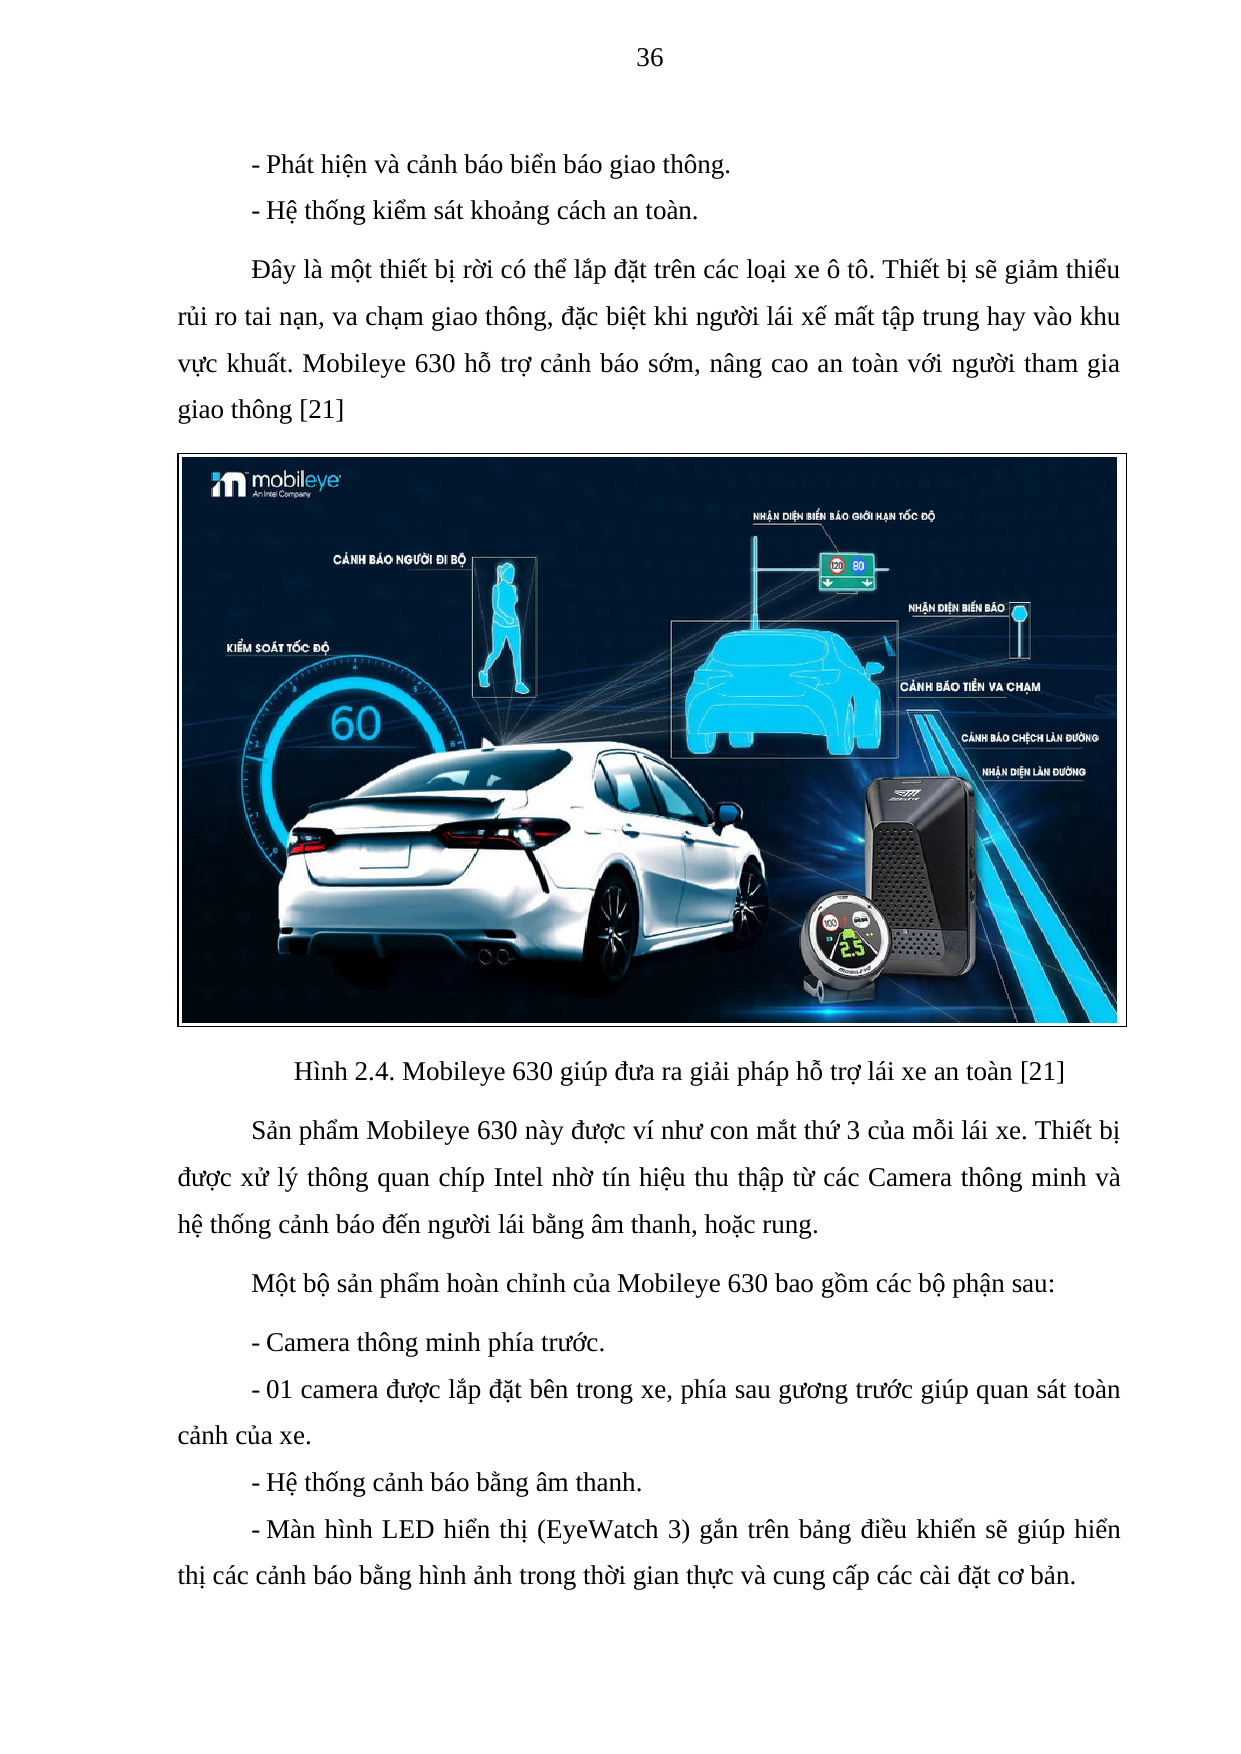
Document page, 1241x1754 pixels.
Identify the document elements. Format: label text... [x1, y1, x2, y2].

picture [179, 454, 1126, 1026]
list 01 camera được lắp đặt bên trong xe, phía sau gương trước giúp quan sát toàn cảnh của xe. [177, 1373, 1122, 1451]
list Màn hình LED hiển thị (EyeWatch 3) gắn trên bảng điều khiển sẽ giúp hiển thị các cảnh báo bằng hình ảnh trong thời gian thực và cung cấp các cài đặt cơ bản. [177, 1513, 1122, 1591]
list Camera thông minh phía trước. [177, 1326, 1122, 1357]
text Hình 2.. Mobileye 630 giúp đưa ra giải pháp hỗ trợ lái xe an toàn [177, 1055, 1122, 1086]
list Phát hiện và cảnh báo biển báo giao thông. [177, 148, 1122, 179]
text Một bộ sản phẩm hoàn chỉnh của Mobileye 630 bao gồm các bộ phận sau: [177, 1267, 1122, 1298]
text Sản phẩm Mobileye 630 này được ví như con mắt thứ 3 của mỗi lái xe. Thiết bị được xử lý thông quan chíp Intel nhờ tín hiệu thu thập từ các Camera thông minh và hệ thống cảnh báo đến người lái bằng âm thanh, hoặc rung. [177, 1114, 1122, 1239]
list Hệ thống kiểm sát khoảng cách an toàn. [177, 194, 1122, 226]
text Đây là một thiết bị rời có thể lắp đặt trên các loại xe ô tô. Thiết bị sẽ giảm thiểu rủi ro tai nạn, va chạm giao thông, đặc biệt khi người lái xế mất tập trung hay vào khu vực khuất. Mobileye 630 hỗ trợ cảnh báo sớm, nâng cao an toàn với người tham gia giao thông [177, 253, 1122, 425]
list Hệ thống cảnh báo bằng âm thanh. [177, 1466, 1122, 1497]
